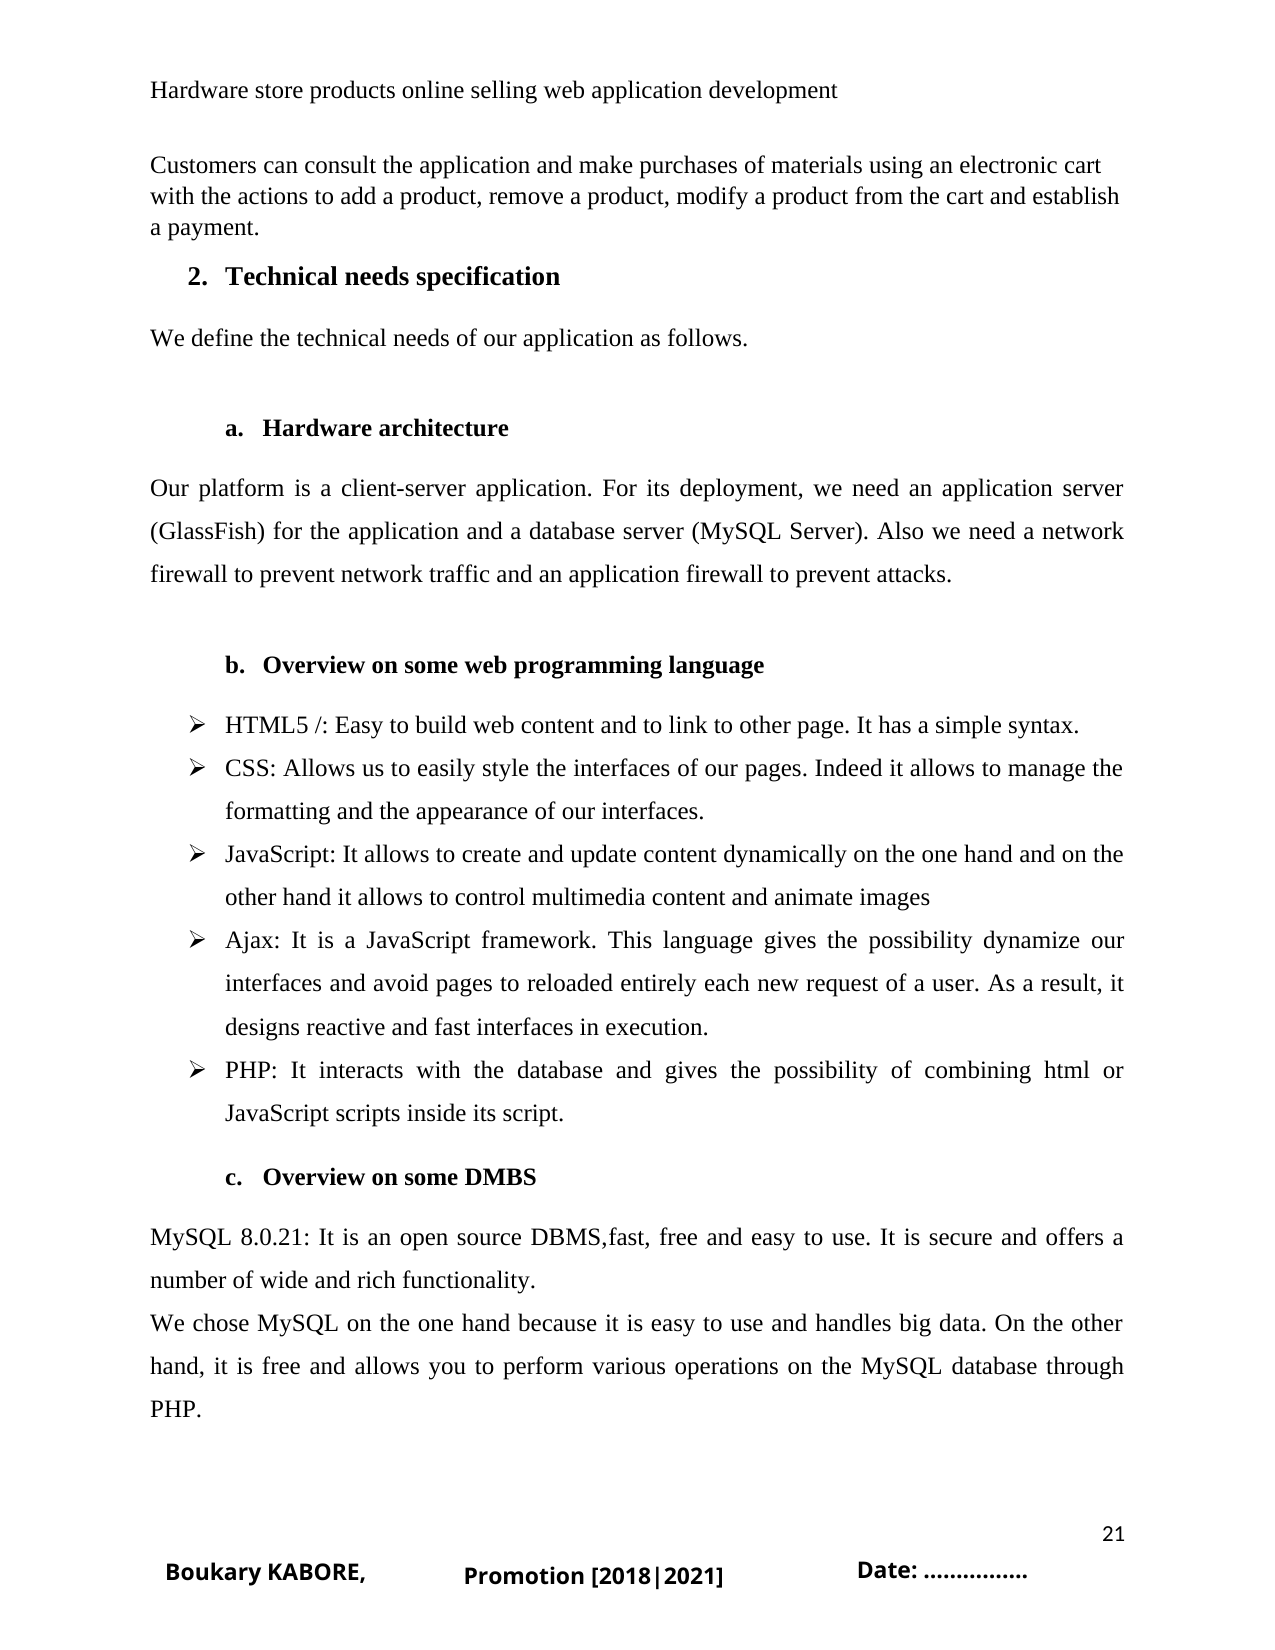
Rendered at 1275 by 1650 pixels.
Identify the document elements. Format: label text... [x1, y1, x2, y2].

list HTML5 /: Easy to build web content and to link to other page. It has a simple syntax. [187, 710, 1125, 738]
text Customers can consult the application and make purchases of materials using an electronic cart with the actions to add a product, remove a product, modify a product from the cart and establish a payment. [150, 150, 1125, 241]
text We define the technical needs of our application as follows. [150, 323, 1125, 352]
list Ajax: It is a JavaScript framework. This language gives the possibility dynamize our interfaces and avoid pages to reloaded entirely each new request of a user. As a result, it designs reactive and fast interfaces in execution. [187, 925, 1125, 1040]
subtitle Hardware architecture [225, 413, 1125, 442]
list CSS: Allows us to easily style the interfaces of our pages. Indeed it allows to manage the formatting and the appearance of our interfaces. [187, 753, 1125, 825]
subtitle Overview on some web programming language [225, 650, 1125, 679]
text Our platform is a client-server application. For its deployment, we need an application server (GlassFish) for the application and a database server (MySQL Server). Also we need a network firewall to prevent network traffic and an application firewall to prevent attacks. [150, 473, 1125, 588]
text We chose MySQL on the one hand because it is easy to use and handles big data. On the other hand, it is free and allows you to perform various operations on the MySQL database through PHP. [150, 1308, 1125, 1423]
list PHP: It interacts with the database and gives the possibility of combining html or JavaScript scripts inside its script. [187, 1055, 1125, 1127]
subtitle Technical needs specification [187, 260, 1125, 291]
subtitle Overview on some DMBS [225, 1162, 1125, 1191]
list JavaScript: It allows to create and update content dynamically on the one hand and on the other hand it allows to control multimedia content and animate images [187, 839, 1125, 911]
text MySQL 8.0.21: It is an open source DBMS,fast, free and easy to use. It is secure and offers a number of wide and rich functionality. [150, 1222, 1125, 1293]
